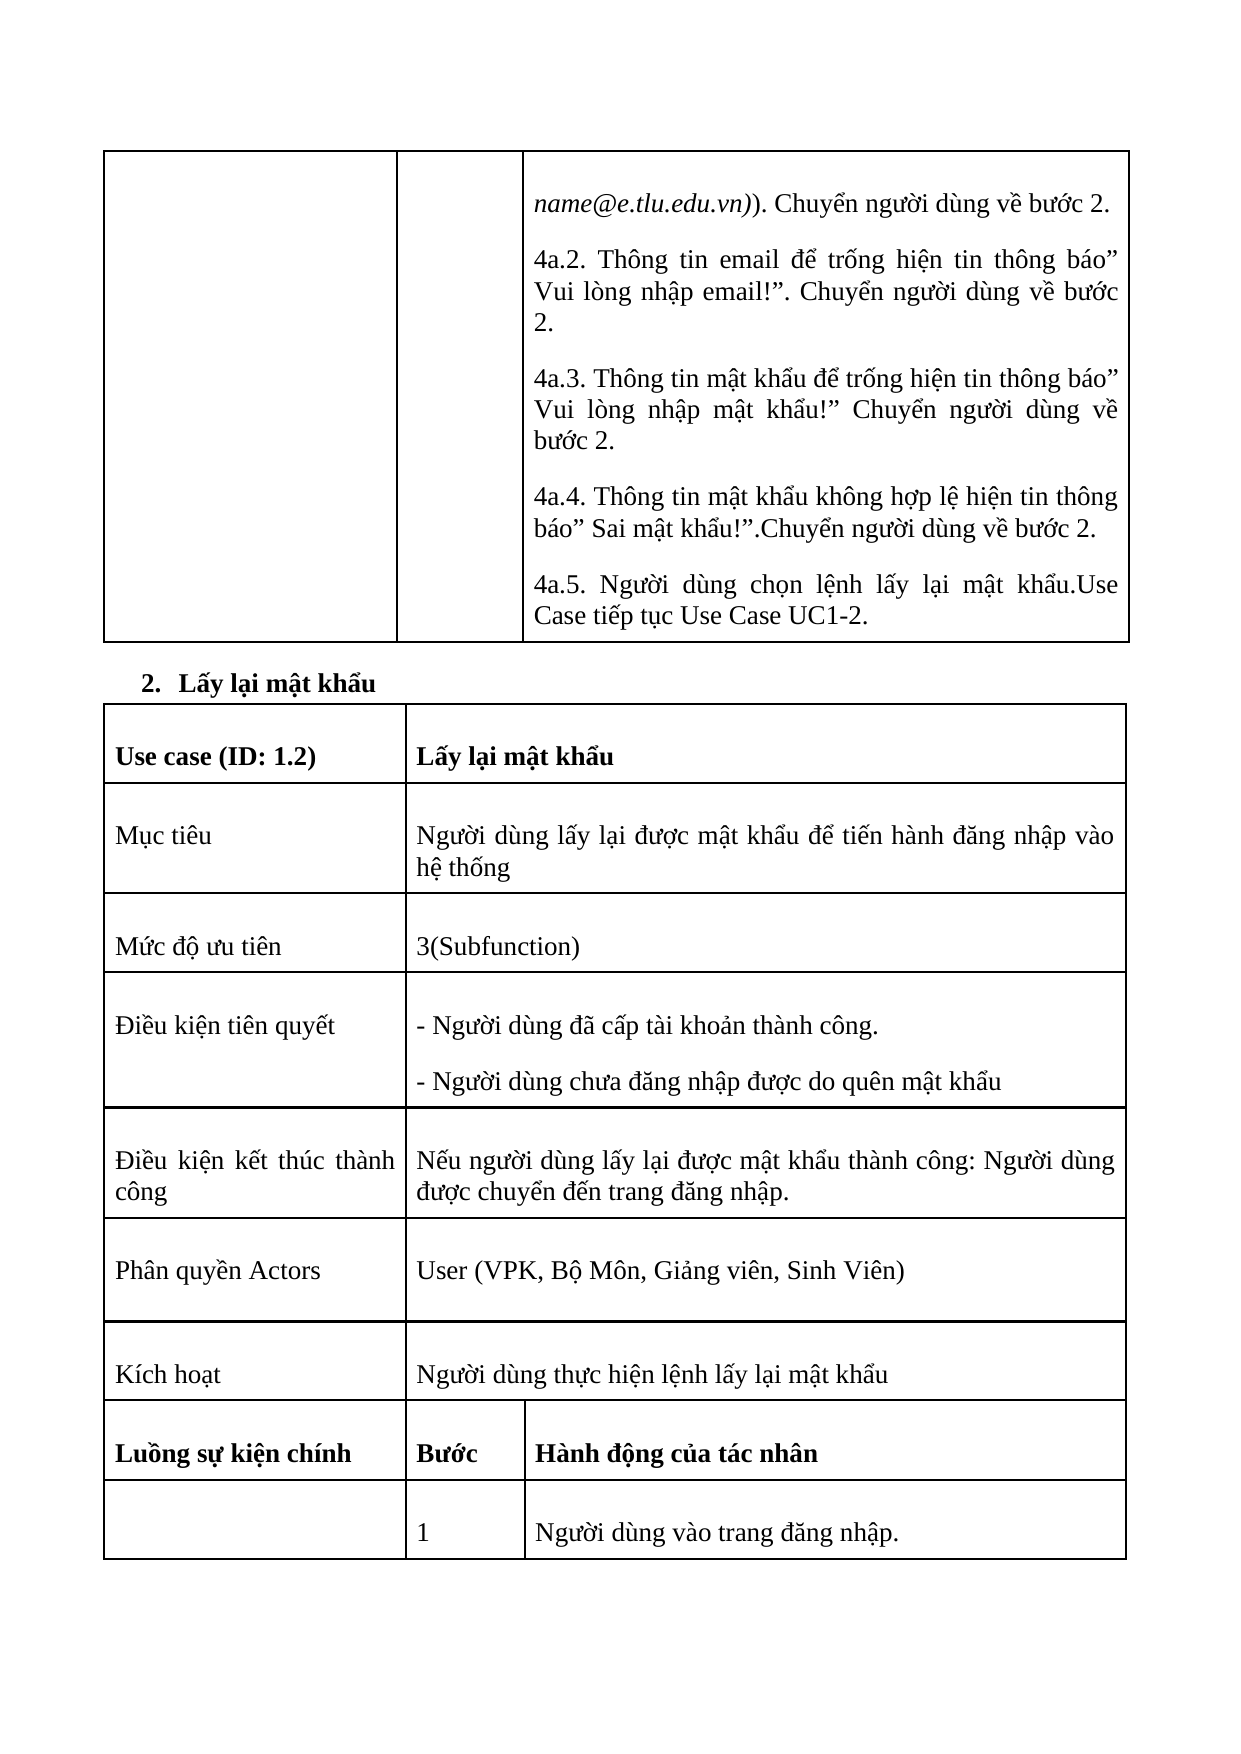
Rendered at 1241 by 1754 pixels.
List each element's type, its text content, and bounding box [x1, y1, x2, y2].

table_cell Bước [407, 1401, 524, 1478]
table_cell Kích hoạt [105, 1323, 405, 1399]
table_cell Điều kiện kết thúc thành công [105, 1109, 405, 1217]
table_cell 1 [407, 1481, 524, 1557]
table_cell 4 [398, 152, 522, 641]
table_cell Người dùng vào trang đăng nhập. [526, 1481, 1125, 1557]
table_cell [105, 152, 396, 641]
table_cell Nếu người dùng lấy lại được mật khẩu thành công: Người dùng được chuyển đến trang đăng nhập. [407, 1109, 1125, 1217]
table_cell Người dùng lấy lại được mật khẩu để tiến hành đăng nhập vào hệ thống [407, 784, 1125, 892]
table_cell Phân quyền Actors [105, 1219, 405, 1320]
table_cell Điều kiện tiên quyết [105, 973, 405, 1106]
table_cell - Người dùng đã cấp tài khoản thành công. - Người dùng chưa đăng nhập được do quên mật khẩu [407, 973, 1125, 1106]
table_cell 3(Subfunction) [407, 894, 1125, 971]
table_cell Luồng sự kiện chính [105, 1401, 405, 1478]
table_cell Hành động của tác nhân [526, 1401, 1125, 1478]
table_cell [105, 1481, 405, 1557]
table_cell Mức độ ưu tiên [105, 894, 405, 971]
table_header Lấy lại mật khẩu [407, 705, 1125, 782]
table_cell Người dùng thực hiện lệnh lấy lại mật khẩu [407, 1323, 1125, 1399]
table_cell User (VPK, Bộ Môn, Giảng viên, Sinh Viên) [407, 1219, 1125, 1320]
table_header Use case (ID: 1.2) [105, 705, 405, 782]
subtitle Lấy lại mật khẩu [141, 668, 1090, 699]
table_cell Mục tiêu [105, 784, 405, 892]
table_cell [524, 152, 1128, 641]
